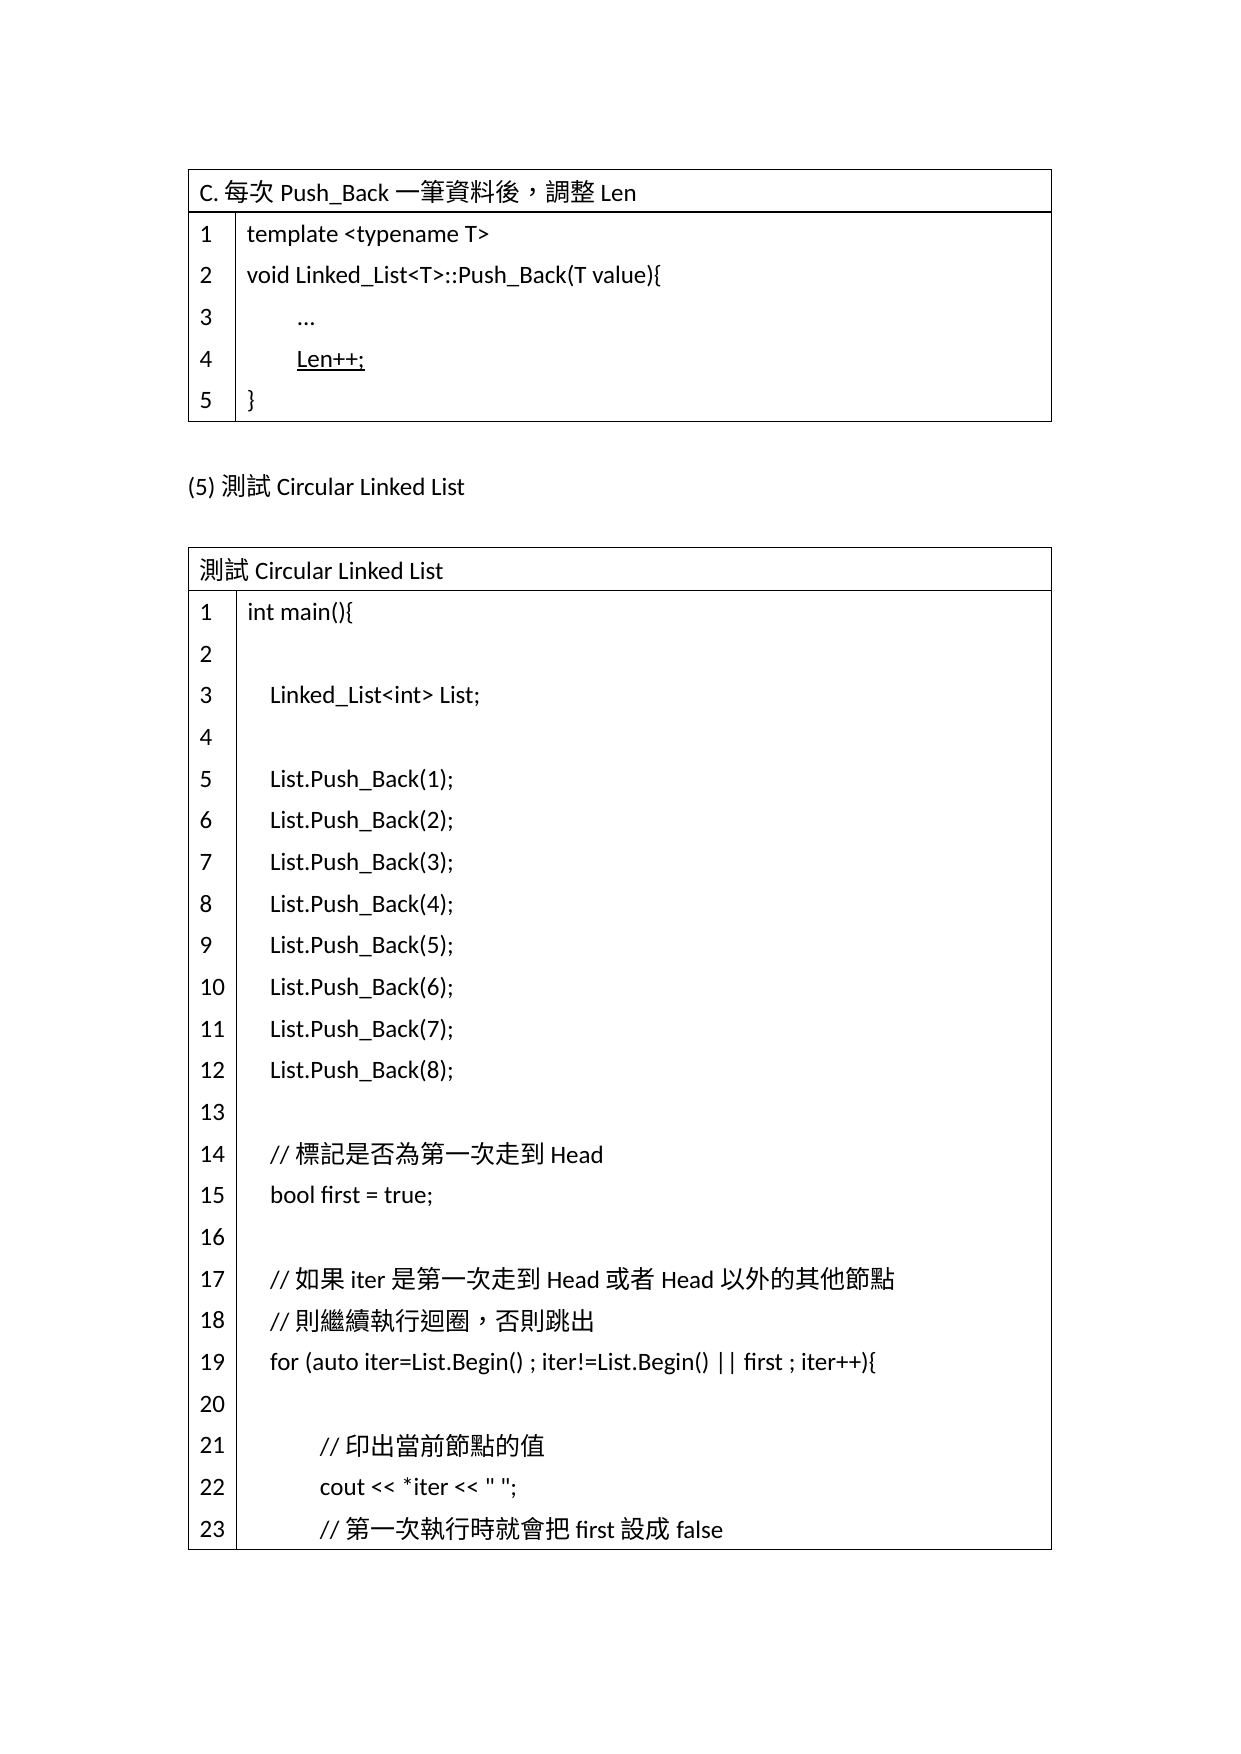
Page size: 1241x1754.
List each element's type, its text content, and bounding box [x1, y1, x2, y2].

table_cell 1 2 3 4 5 [189, 213, 235, 421]
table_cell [189, 591, 236, 1549]
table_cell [237, 591, 1051, 1549]
text (5) 測試 Circular Linked List [187, 463, 1053, 505]
table_header C. 每次 Push_Back 一筆資料後，調整 Len [189, 170, 1051, 211]
table_cell template <typename T> void Linked_List<T>::Push_Back(T value){ ... Len++; } [236, 213, 1051, 421]
table_header 測試 Circular Linked List [189, 548, 1051, 589]
